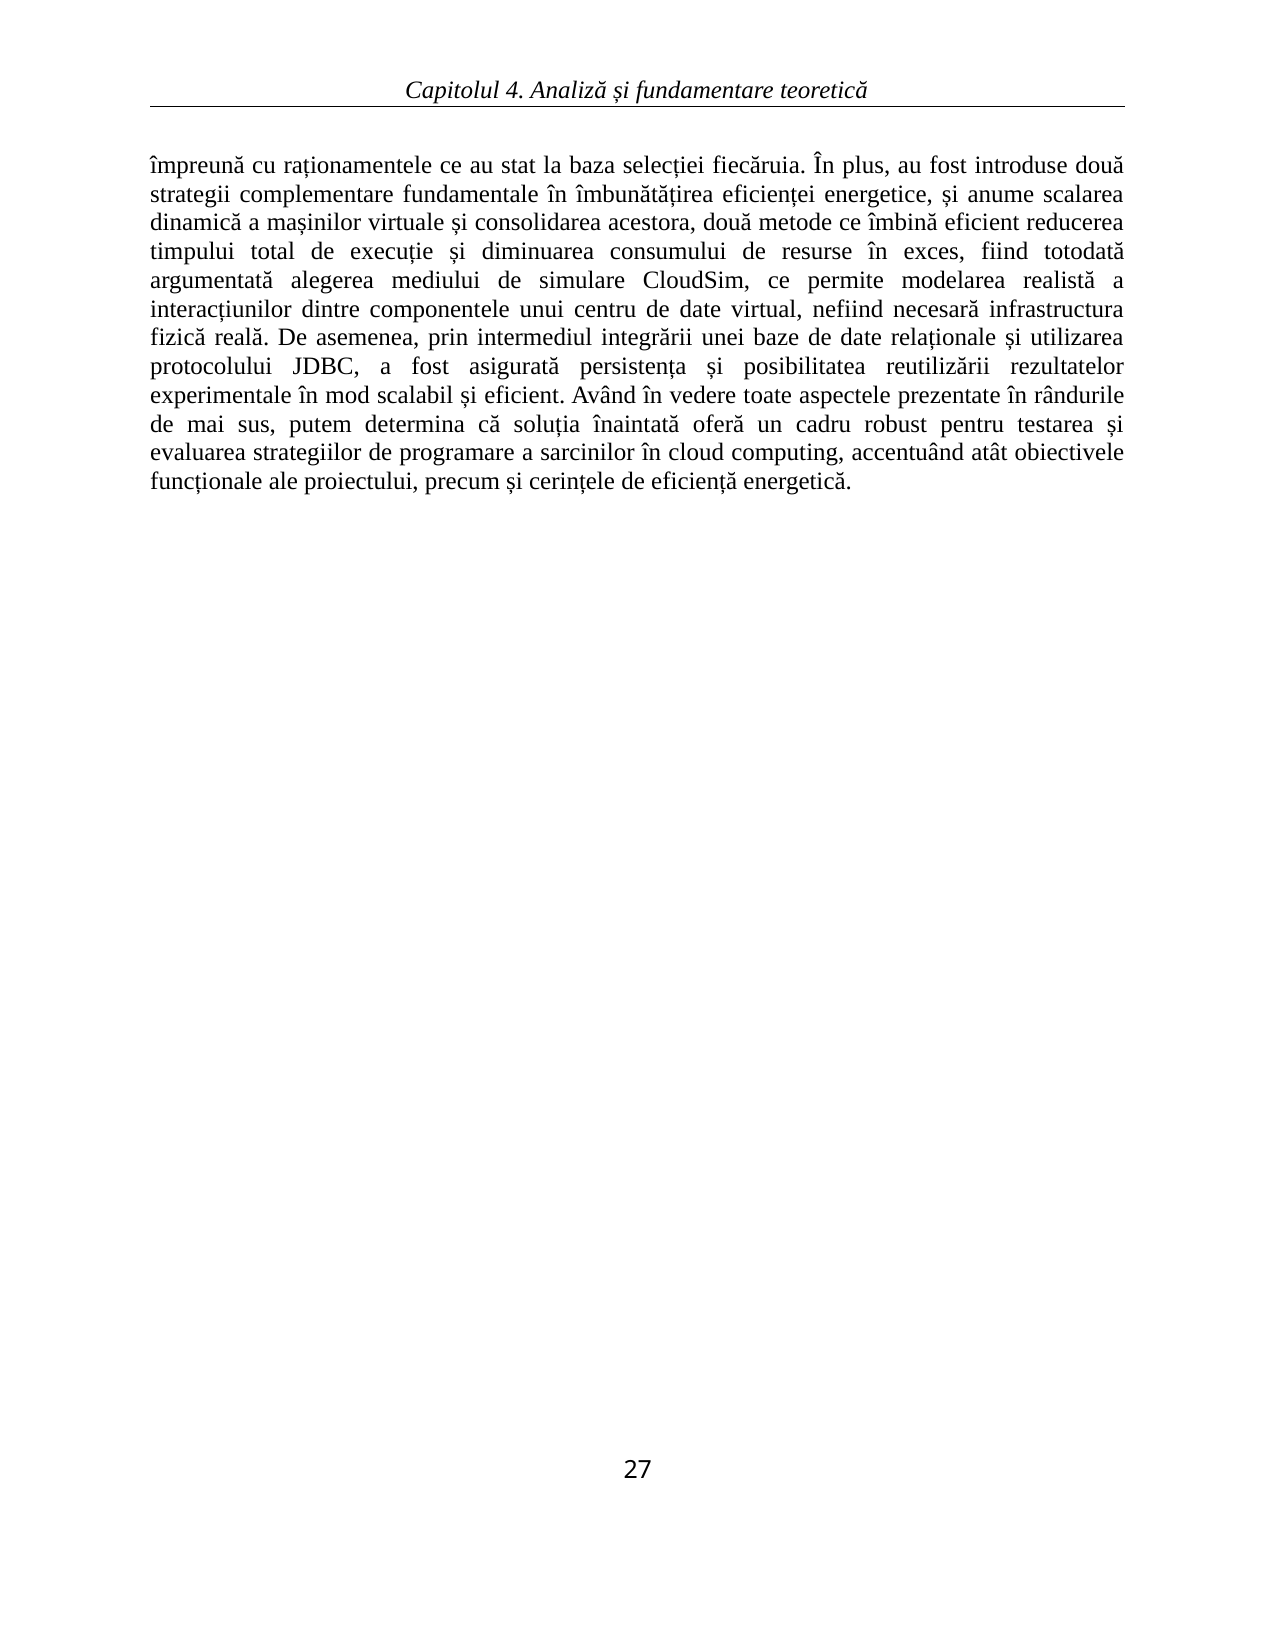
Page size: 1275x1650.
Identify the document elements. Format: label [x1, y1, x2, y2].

text [150, 150, 1125, 495]
